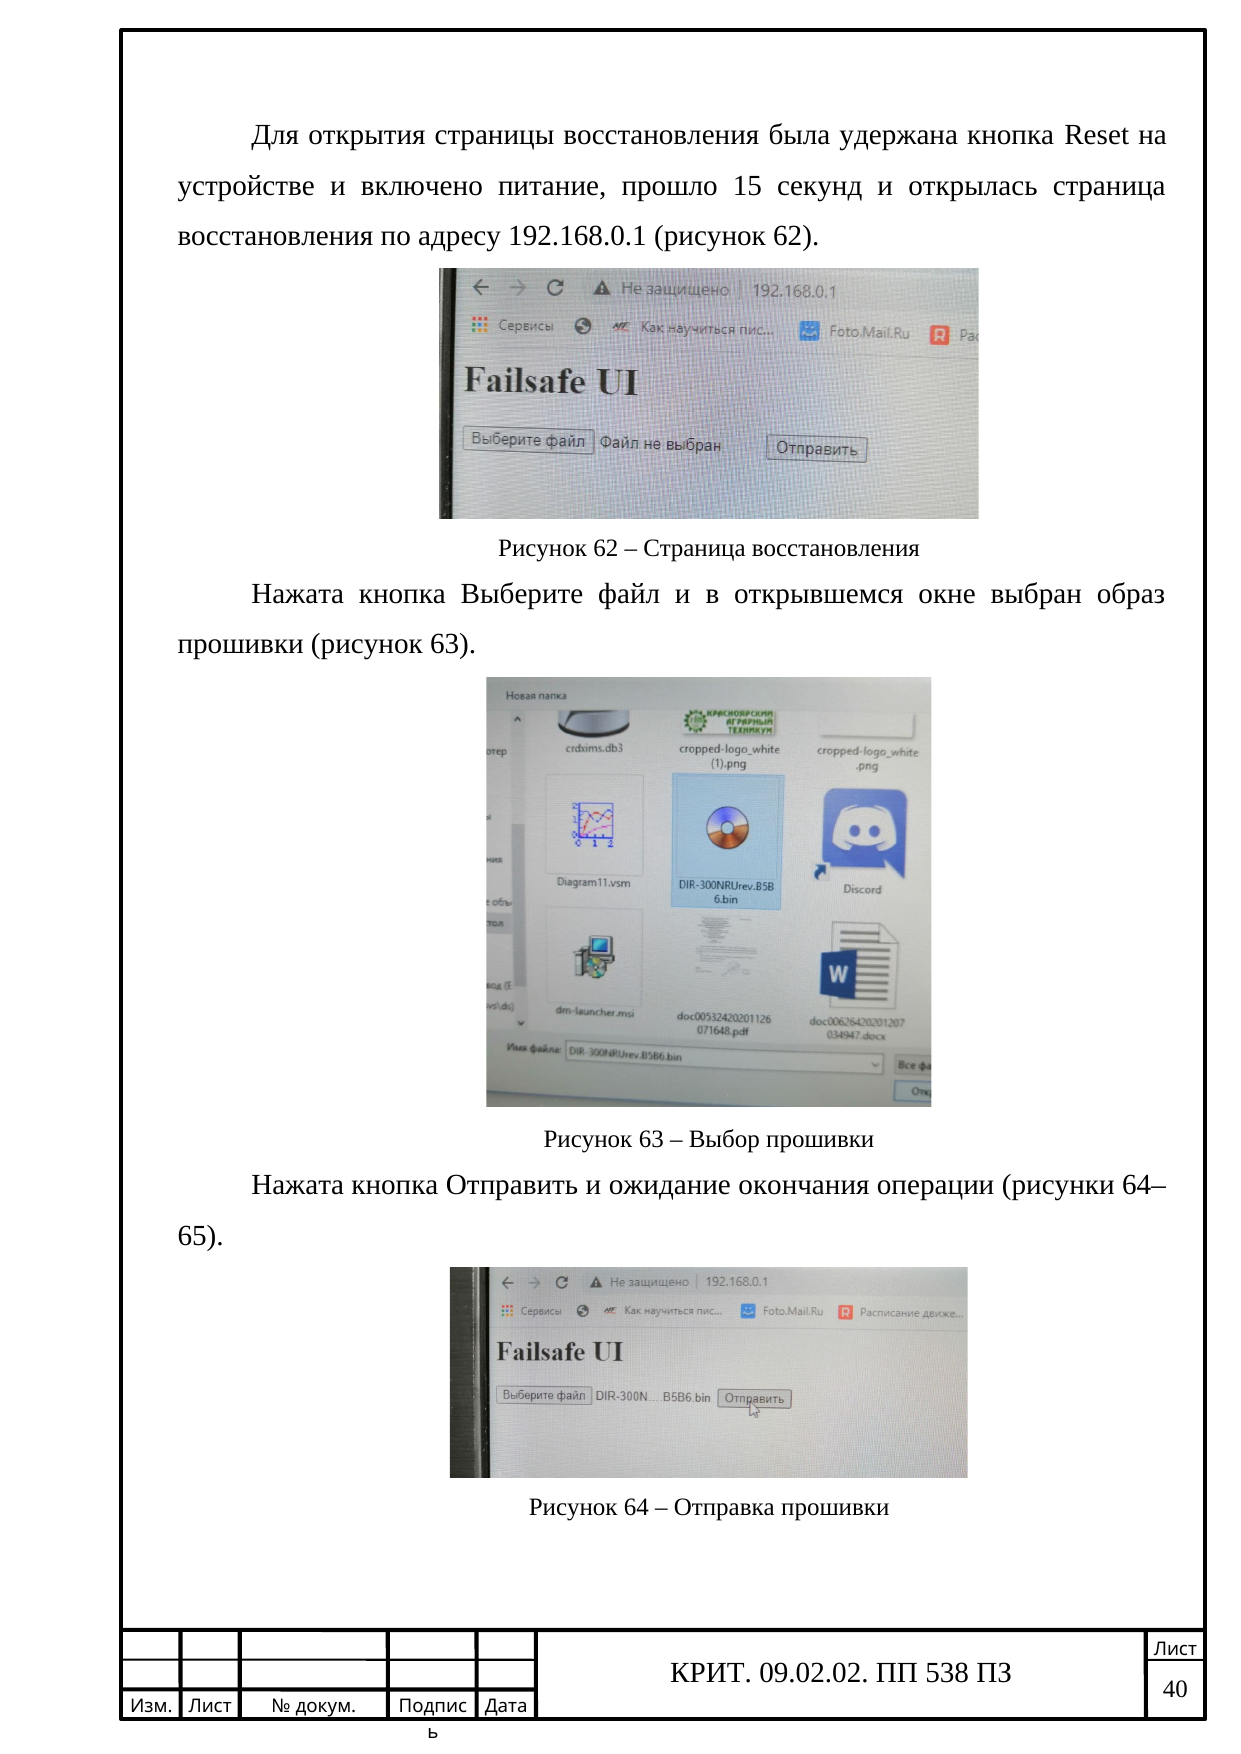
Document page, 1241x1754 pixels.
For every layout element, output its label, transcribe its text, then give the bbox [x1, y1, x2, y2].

picture [439, 268, 979, 519]
text Для открытия страницы восстановления была удержана кнопка Reset на устройстве и включено питание, прошло 15 секунд и открылась страница восстановления по адресу 192.168.0.1 (рисунок 62). [177, 117, 1167, 252]
text Нажата кнопка Отправить и ожидание окончания операции (рисунки 64–65). [177, 1167, 1167, 1251]
picture [449, 1267, 968, 1478]
picture [486, 677, 932, 1107]
text Нажата кнопка Выберите файл и в открывшемся окне выбран образ прошивки (рисунок 63). [177, 576, 1167, 660]
